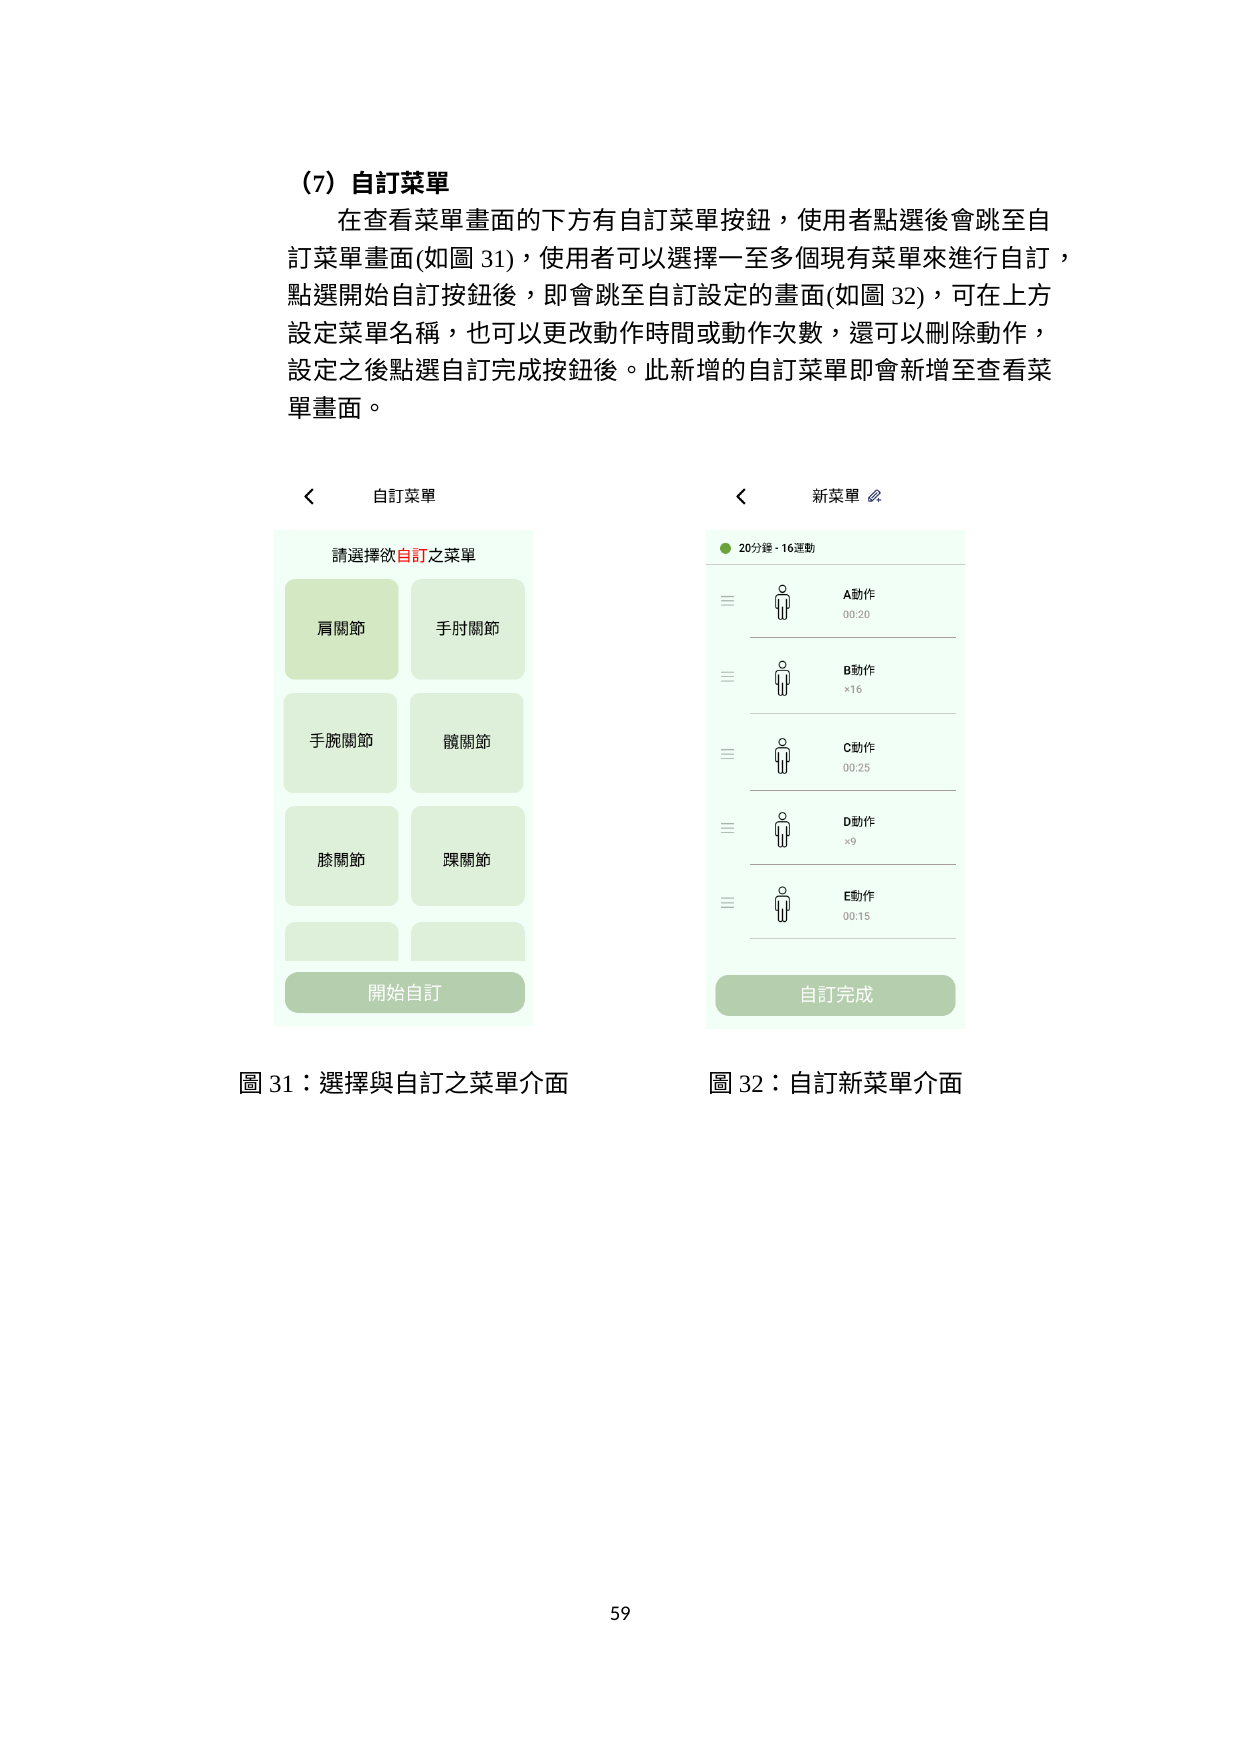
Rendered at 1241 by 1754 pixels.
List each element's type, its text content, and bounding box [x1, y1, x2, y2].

picture [273, 462, 534, 1026]
table_header 圖 32：自訂新菜單介面 [620, 463, 1052, 1137]
text （7）自訂菜單 [187, 162, 1053, 200]
table_header 圖 31：選擇與自訂之菜單介面 [188, 463, 619, 1137]
picture [705, 462, 966, 1029]
text 在查看菜單畫面的下方有自訂菜單按鈕，使用者點選後會跳至自訂菜單畫面(如圖31)，使用者可以選擇一至多個現有菜單來進行自訂，點選開始自訂按鈕後，即會跳至自訂設定的畫面(如圖32)，可在上方設定菜單名稱，也可以更改動作時間或動作次數，還可以刪除動作，設定之後點選自訂完成按鈕後。此新增的自訂菜單即會新增至查看菜單畫面。 [287, 200, 1053, 425]
